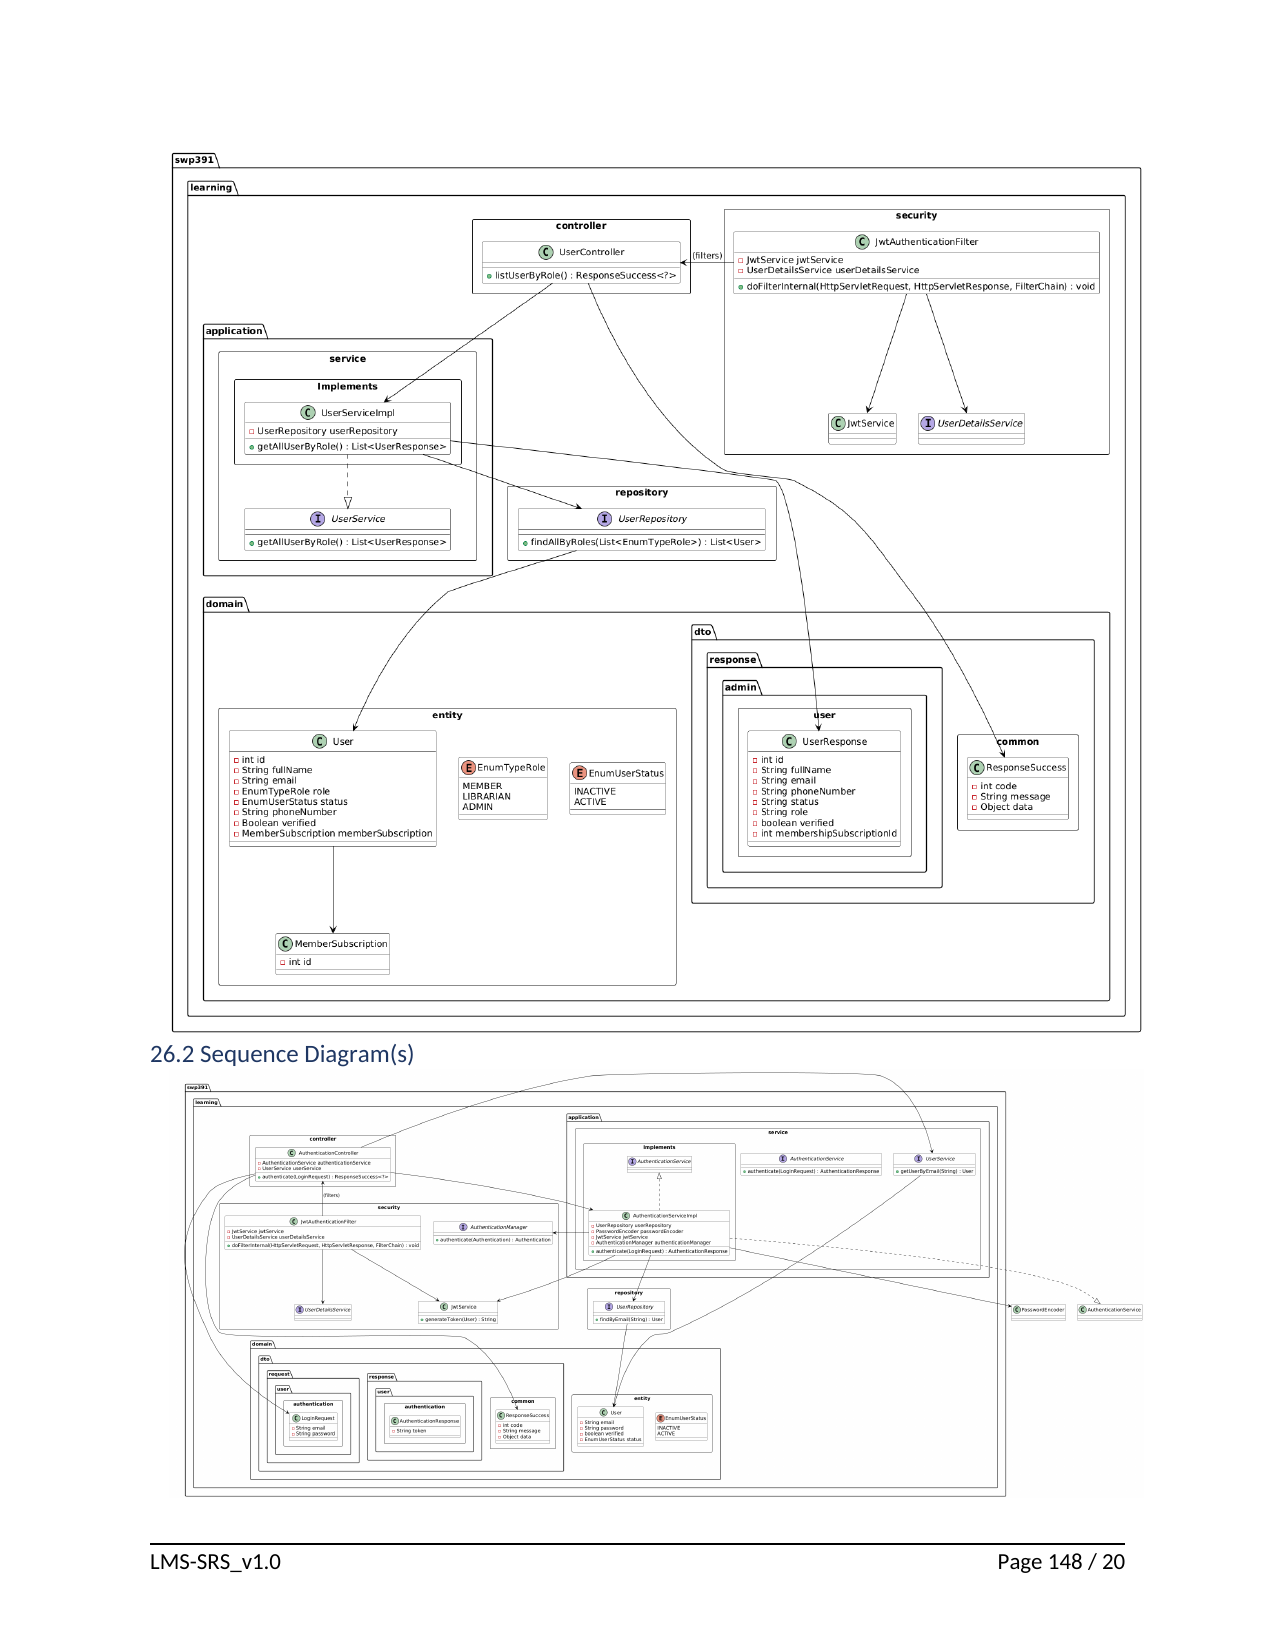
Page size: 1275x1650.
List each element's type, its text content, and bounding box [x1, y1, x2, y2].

subtitle 26.2 Sequence Diagram(s) [150, 1038, 1125, 1069]
